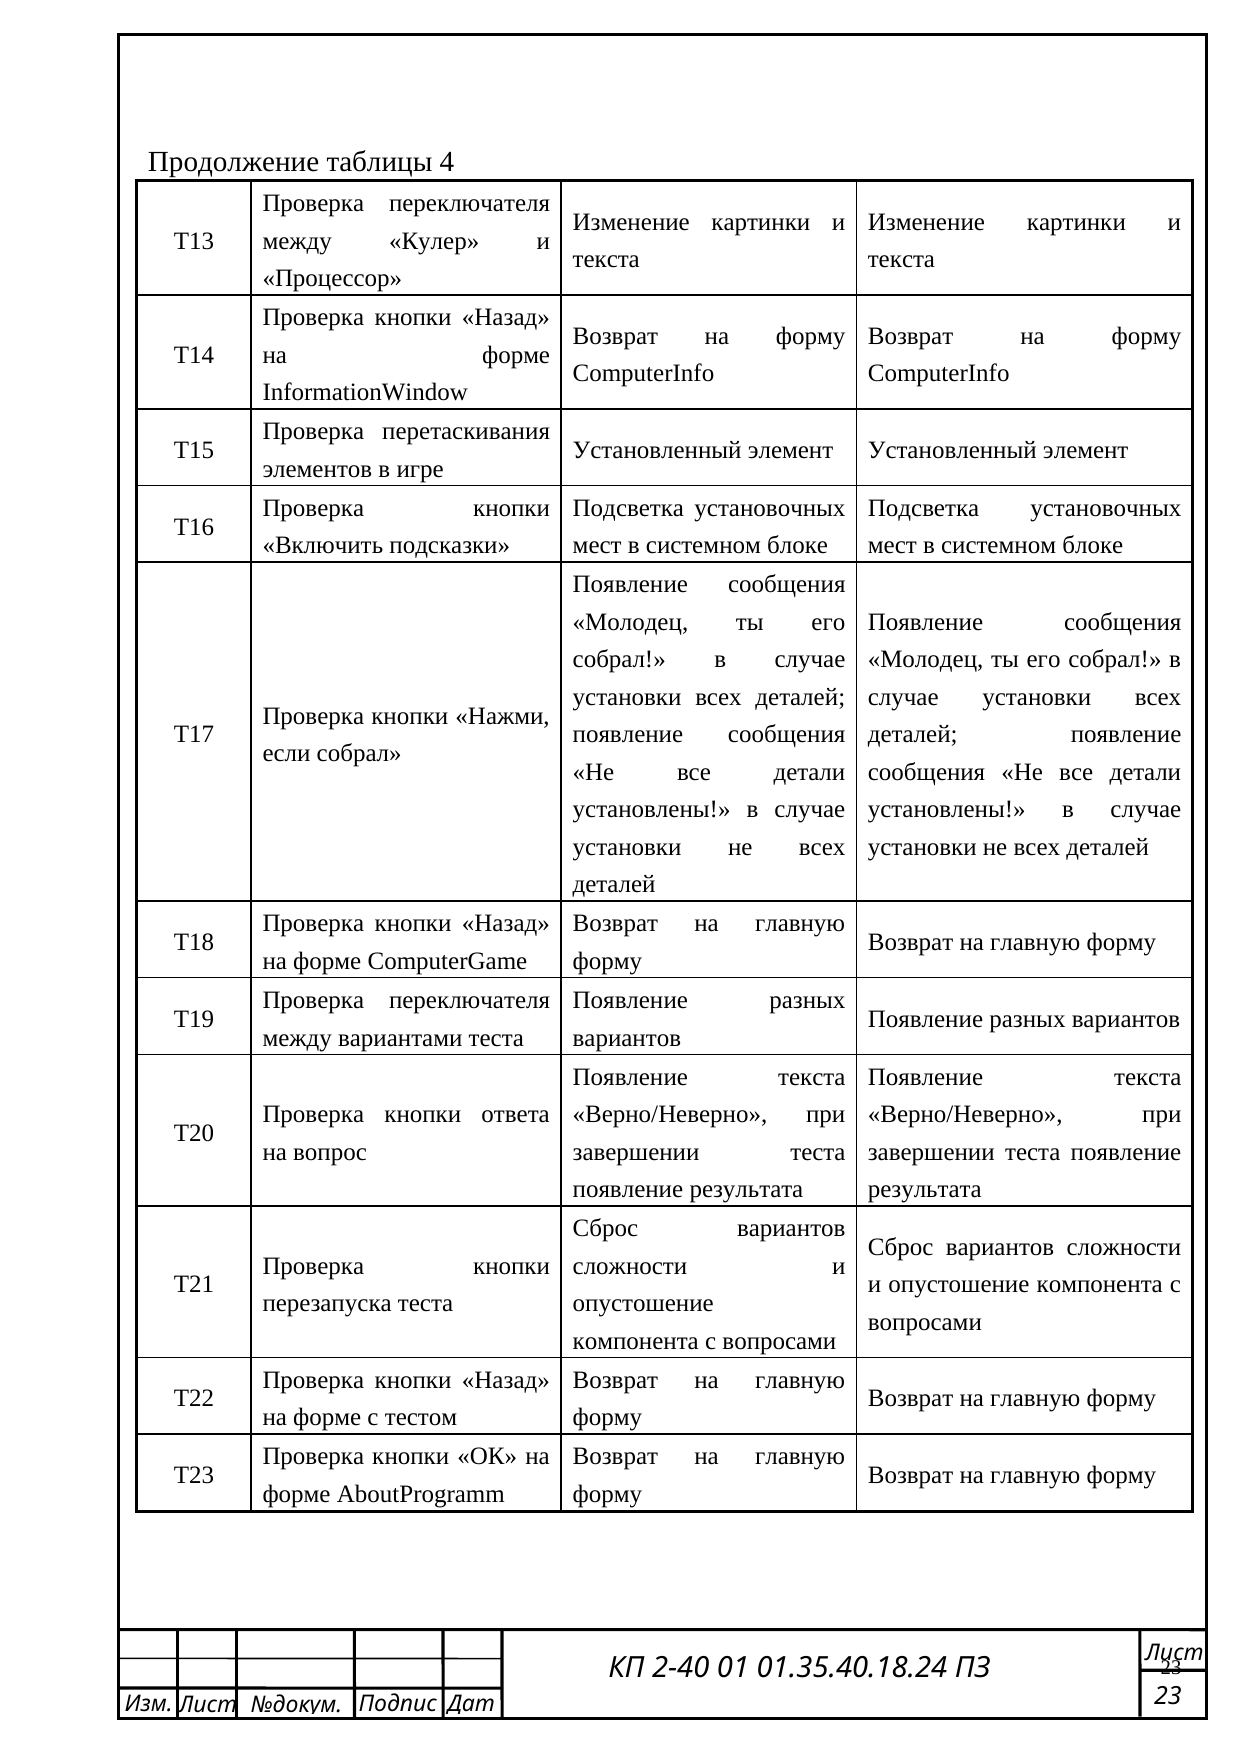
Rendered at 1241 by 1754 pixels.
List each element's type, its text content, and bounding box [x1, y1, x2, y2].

table_cell Проверка кнопки перезапуска теста [252, 1207, 560, 1357]
list Продолжение таблицы 4 [148, 141, 1181, 178]
table_cell Т19 [138, 978, 250, 1053]
table_cell Возврат на форму ComputerInfo [562, 296, 856, 408]
table_cell Т16 [138, 486, 250, 561]
table_cell Проверка перетаскивания элементов в игре [252, 410, 560, 485]
table_header Т13 [138, 182, 250, 294]
table_cell Т21 [138, 1207, 250, 1357]
table_cell Проверка кнопки «Нажми, если собрал» [252, 563, 560, 900]
table_cell Проверка кнопки «Включить подсказки» [252, 486, 560, 561]
table_cell Появление текста «Верно/Неверно», при завершении теста появление результата [857, 1055, 1191, 1205]
table_header Изменение картинки и текста [857, 182, 1191, 294]
table_cell Установленный элемент [562, 410, 856, 485]
table_cell Возврат на главную форму [857, 902, 1191, 977]
table_cell Возврат на форму ComputerInfo [857, 296, 1191, 408]
table_cell Т15 [138, 410, 250, 485]
table_cell Появление разных вариантов [857, 978, 1191, 1053]
table_cell Установленный элемент [857, 410, 1191, 485]
table_cell Возврат на главную форму [857, 1435, 1191, 1510]
table_cell Проверка кнопки «ОК» на форме AboutProgramm [252, 1435, 560, 1510]
table_cell Т18 [138, 902, 250, 977]
table_cell Сброс вариантов сложности и опустошение компонента с вопросами [857, 1207, 1191, 1357]
table_cell Проверка кнопки «Назад» на форме с тестом [252, 1358, 560, 1433]
table_cell Проверка кнопки «Назад» на форме ComputerGame [252, 902, 560, 977]
table_cell Возврат на главную форму [562, 1358, 856, 1433]
table_cell Подсветка установочных мест в системном блоке [857, 486, 1191, 561]
table_cell Возврат на главную форму [562, 1435, 856, 1510]
table_cell Проверка кнопки «Назад» на форме InformationWindow [252, 296, 560, 408]
table_cell Появление разных вариантов [562, 978, 856, 1053]
table_cell Т23 [138, 1435, 250, 1510]
table_header Проверка переключателя между «Кулер» и «Процессор» [252, 182, 560, 294]
table_cell Проверка кнопки ответа на вопрос [252, 1055, 560, 1205]
table_cell Т20 [138, 1055, 250, 1205]
table_cell Т22 [138, 1358, 250, 1433]
table_cell Появление сообщения «Молодец, ты его собрал!» в случае установки всех деталей; появление сообщения «Не все детали установлены!» в случае установки не всех деталей [562, 563, 856, 900]
table_cell Т14 [138, 296, 250, 408]
table_cell Возврат на главную форму [562, 902, 856, 977]
table_cell Т17 [138, 563, 250, 900]
table_cell Подсветка установочных мест в системном блоке [562, 486, 856, 561]
table_cell Появление сообщения «Молодец, ты его собрал!» в случае установки всех деталей; появление сообщения «Не все детали установлены!» в случае установки не всех деталей [857, 563, 1191, 900]
table_header Изменение картинки и текста [562, 182, 856, 294]
table_cell Возврат на главную форму [857, 1358, 1191, 1433]
table_cell Появление текста «Верно/Неверно», при завершении теста появление результата [562, 1055, 856, 1205]
table_cell Проверка переключателя между вариантами теста [252, 978, 560, 1053]
table_cell Сброс вариантов сложности и опустошение компонента с вопросами [562, 1207, 856, 1357]
